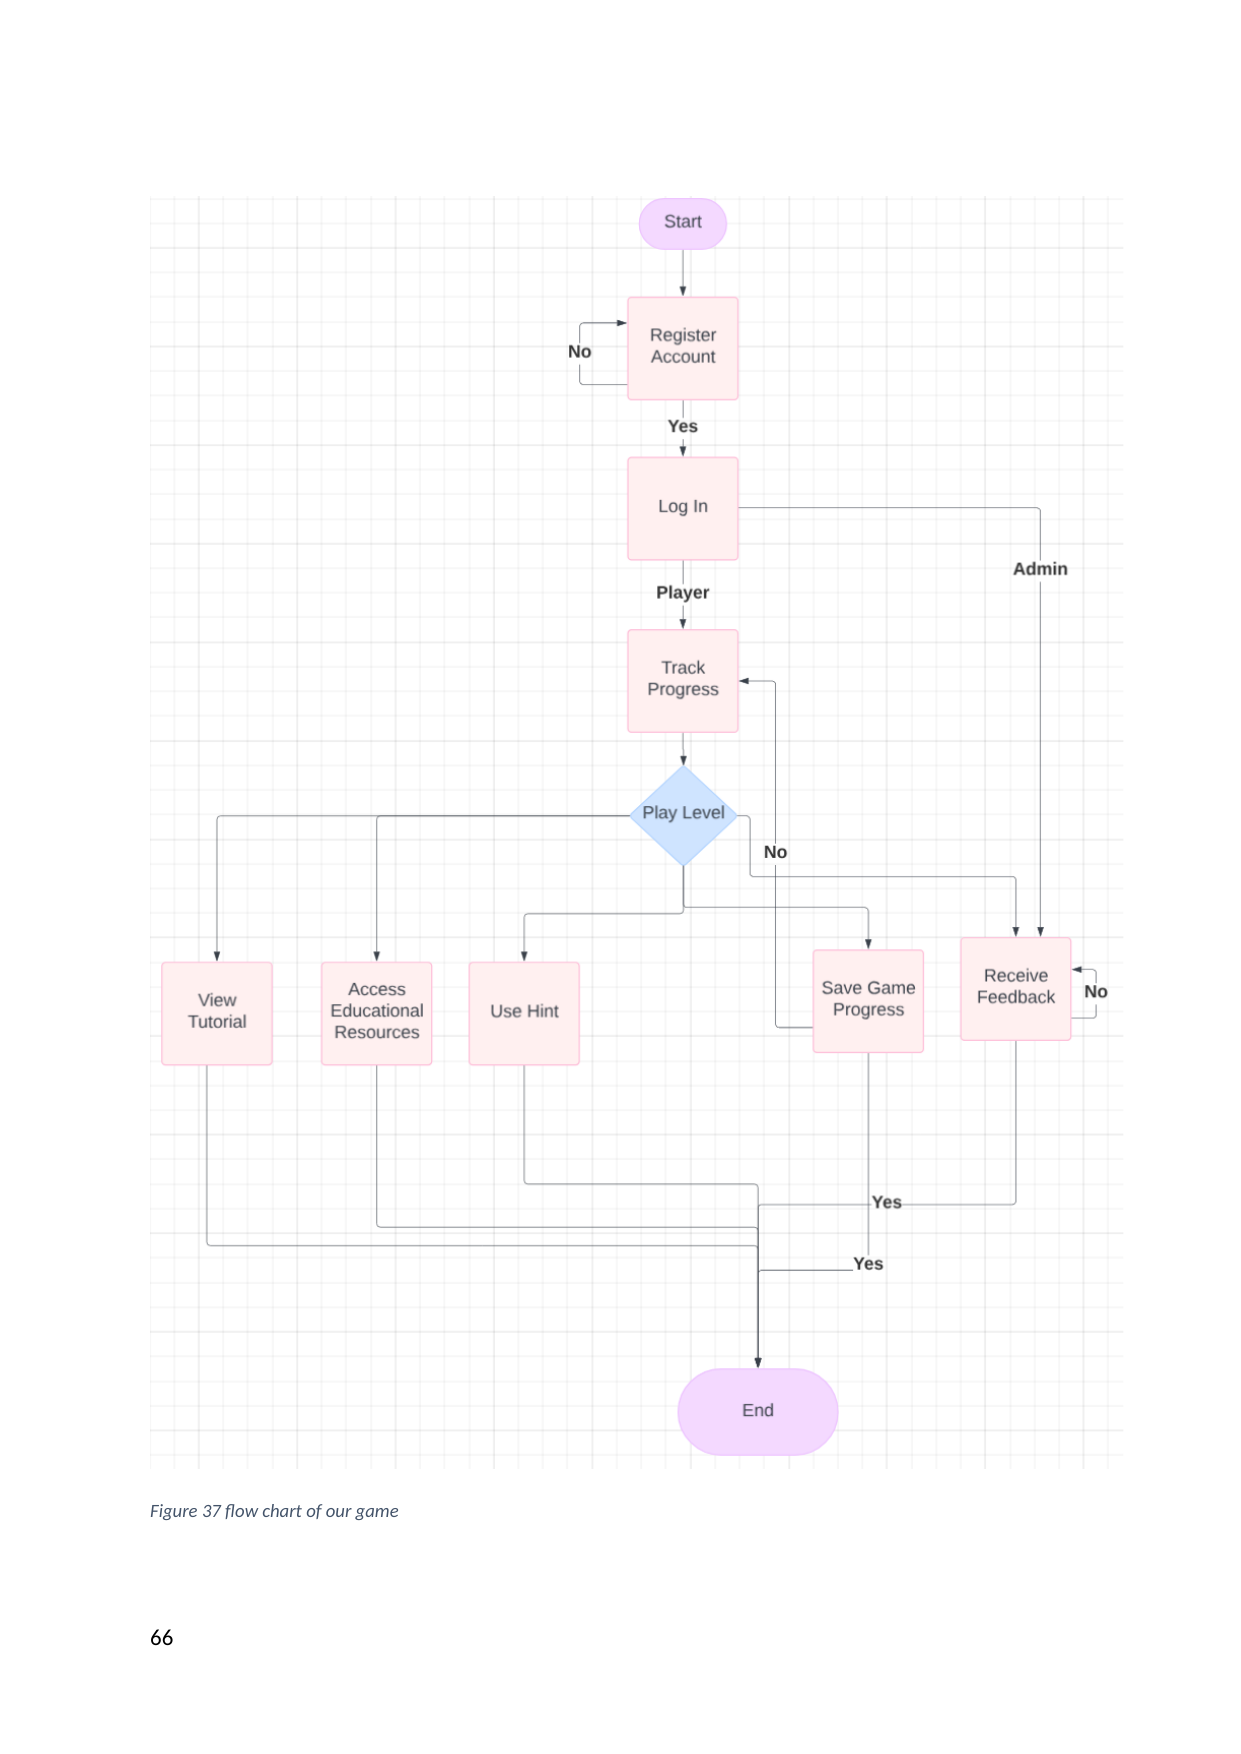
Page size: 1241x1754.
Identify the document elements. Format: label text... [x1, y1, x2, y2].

picture [150, 196, 1124, 1469]
text Figure 37 flow chart of our game [150, 1499, 1090, 1522]
